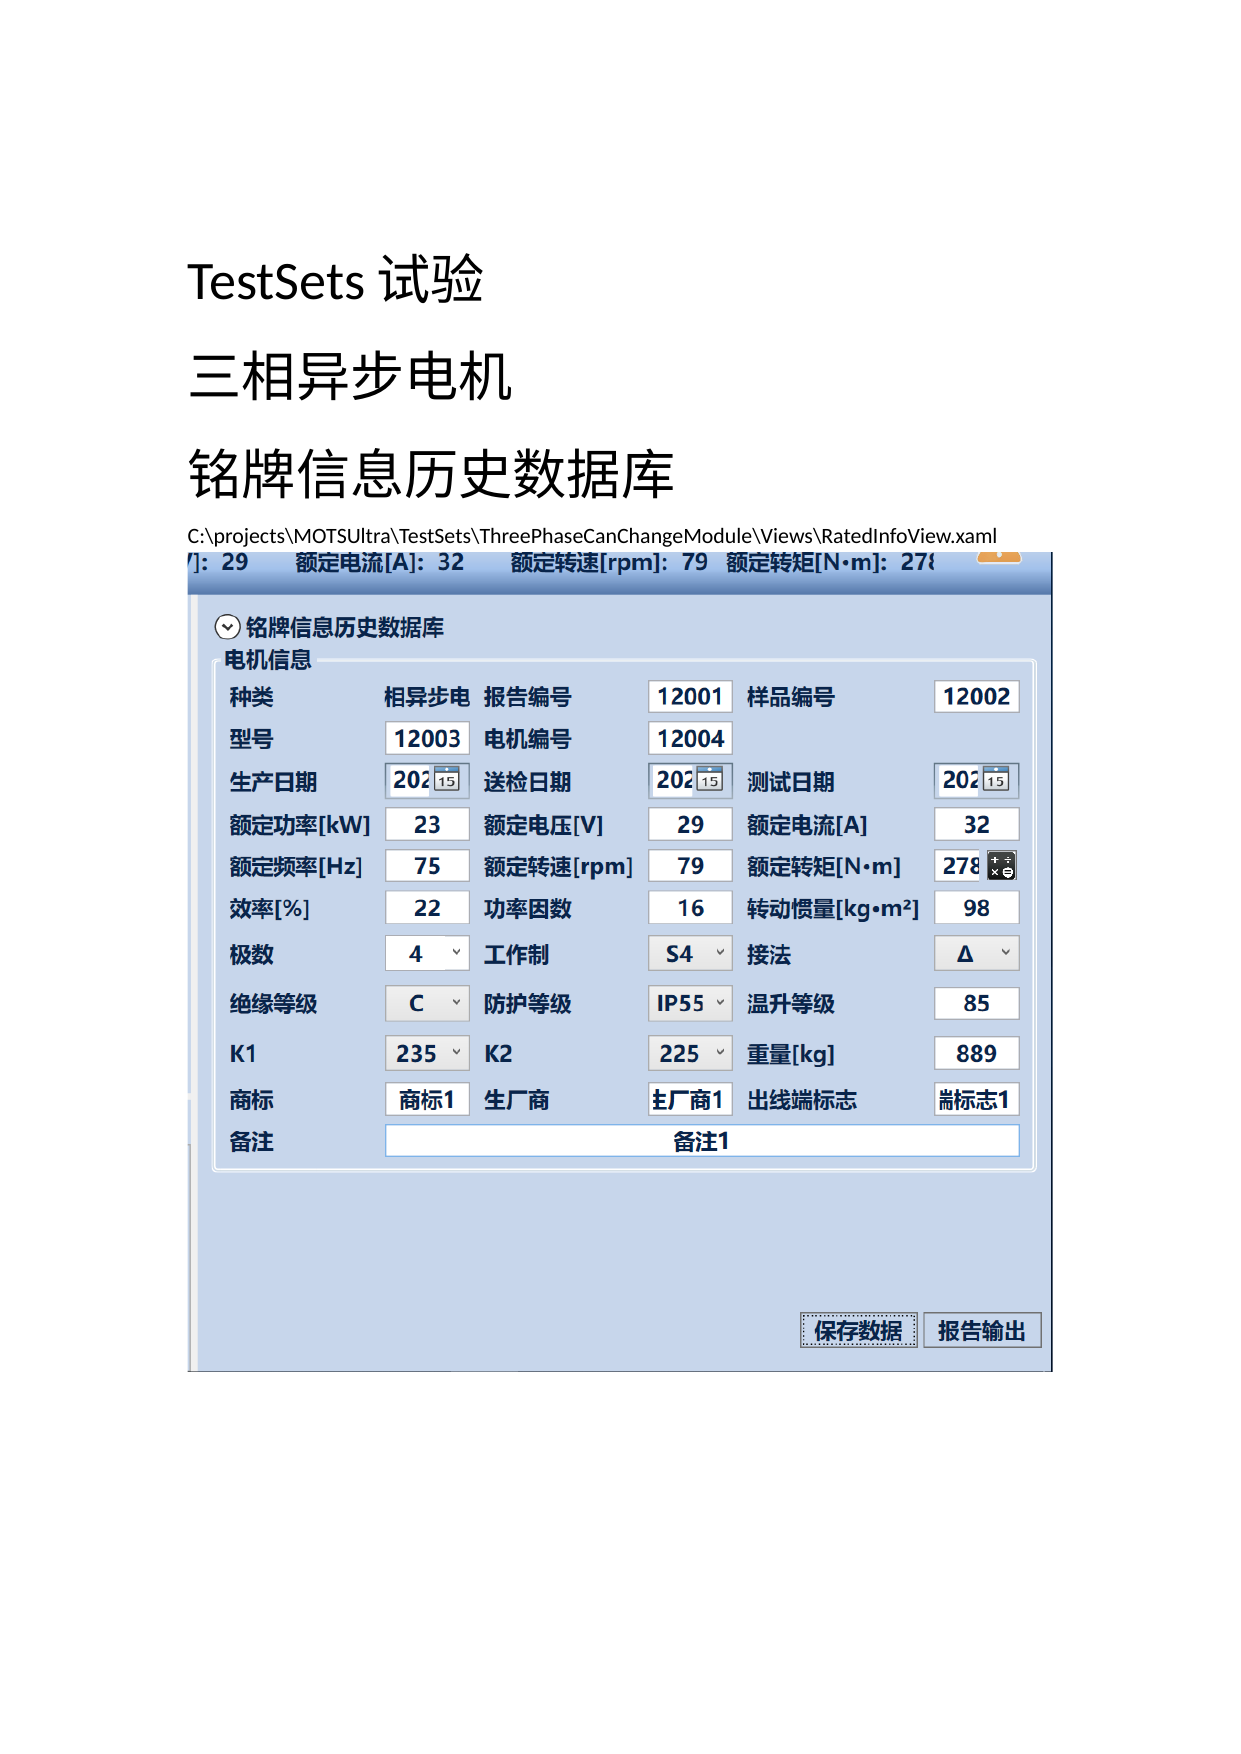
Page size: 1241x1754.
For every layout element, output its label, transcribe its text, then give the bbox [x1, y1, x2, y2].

text TestSets试验 [187, 227, 1053, 324]
text 三相异步电机 [187, 324, 1053, 422]
text C:\projects\MOTSUltra\TestSets\ThreePhaseCanChangeModule\Views\RatedInfoView.xaml [187, 519, 1053, 552]
picture [187, 552, 1053, 1372]
text 铭牌信息历史数据库 [187, 422, 1053, 519]
